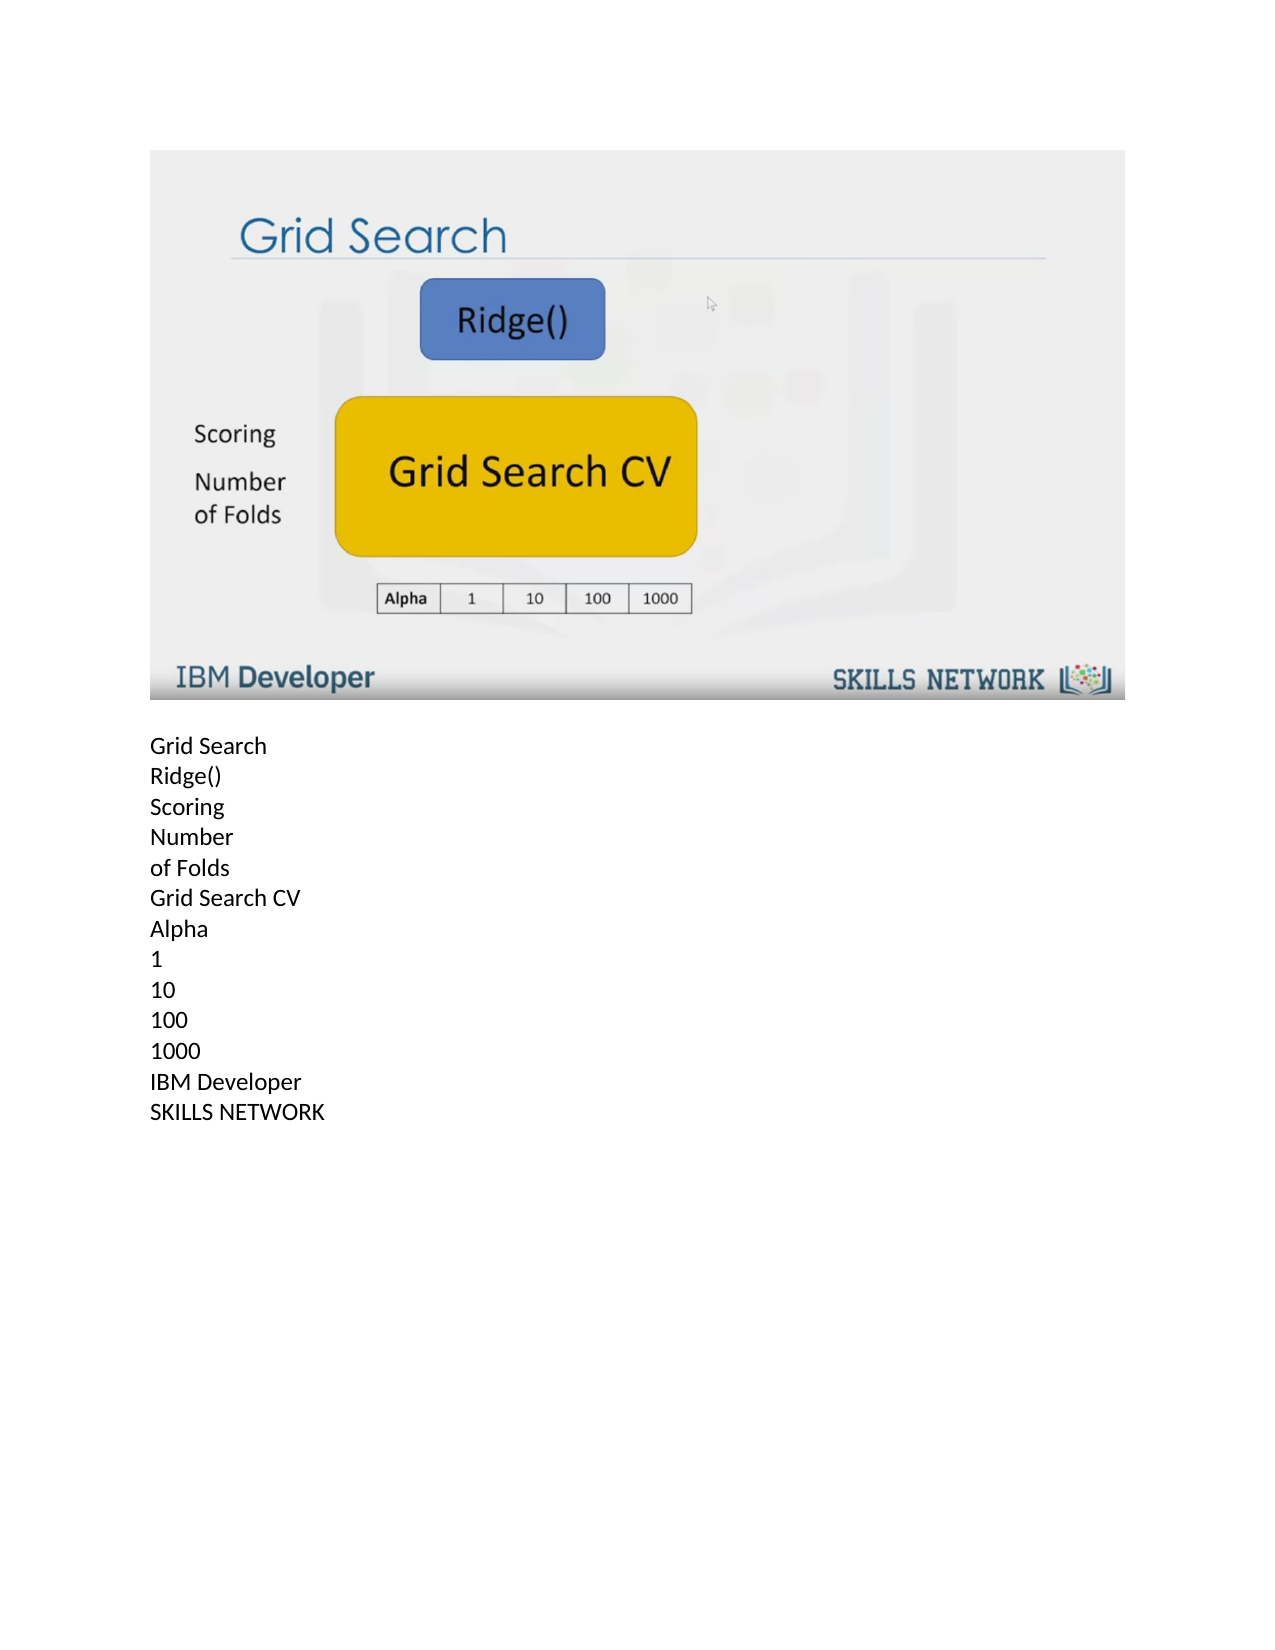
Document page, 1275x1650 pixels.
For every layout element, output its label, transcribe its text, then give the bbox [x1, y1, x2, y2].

text 10 [150, 974, 1125, 1004]
picture [150, 150, 1125, 700]
text SKILLS NETWORK [150, 1096, 1125, 1127]
text Number [150, 821, 1125, 852]
text 1000 [150, 1035, 1125, 1066]
text Scoring [150, 791, 1125, 821]
text Alpha [150, 913, 1125, 943]
text Grid Search CV [150, 882, 1125, 913]
text of Folds [150, 852, 1125, 882]
text IBM Developer [150, 1066, 1125, 1096]
text 100 [150, 1004, 1125, 1035]
text Grid Search [150, 730, 1125, 760]
text Ridge() [150, 760, 1125, 791]
text 1 [150, 943, 1125, 974]
